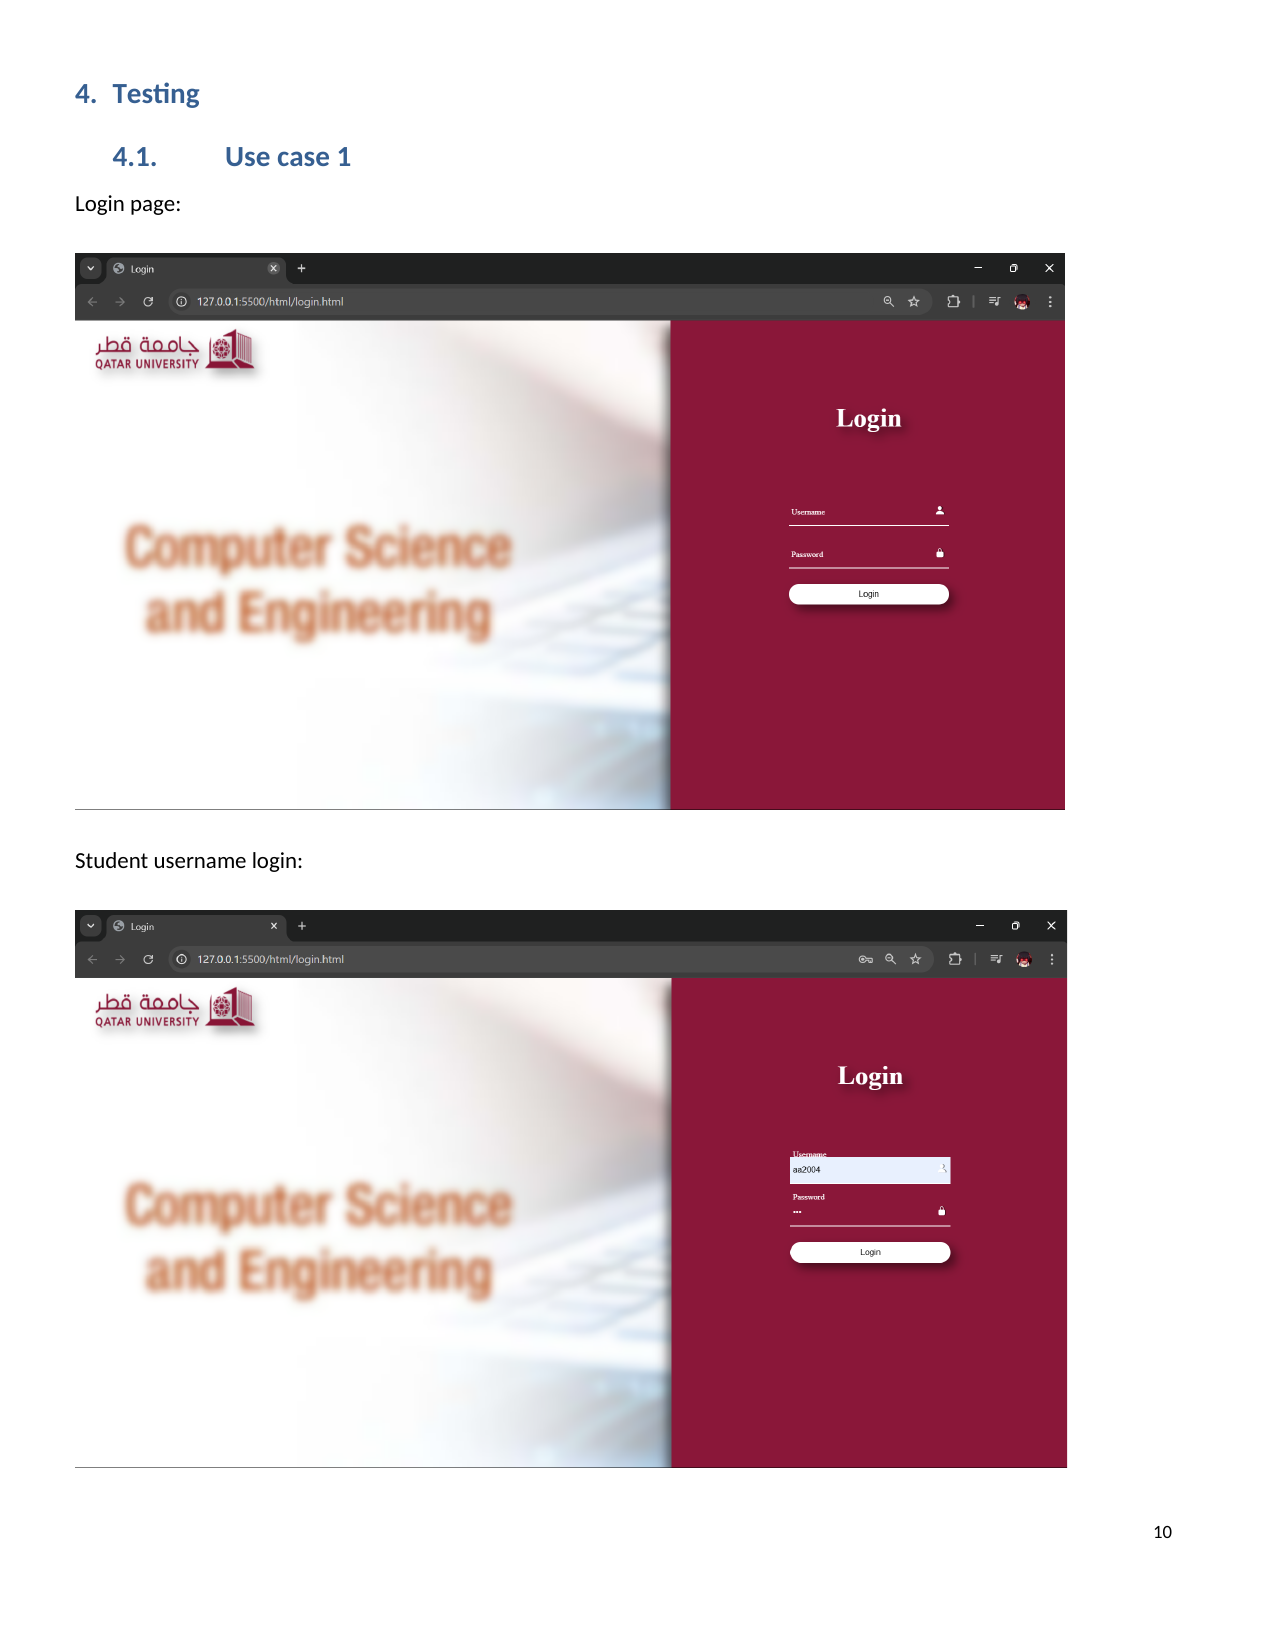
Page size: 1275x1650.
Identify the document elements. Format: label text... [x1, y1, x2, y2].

subtitle Use case 1 [112, 138, 1200, 174]
text Login page: [75, 189, 1173, 217]
picture [75, 253, 1065, 810]
text Student username login: [75, 846, 1173, 874]
picture [75, 910, 1068, 1468]
subtitle Testing [75, 75, 1173, 111]
